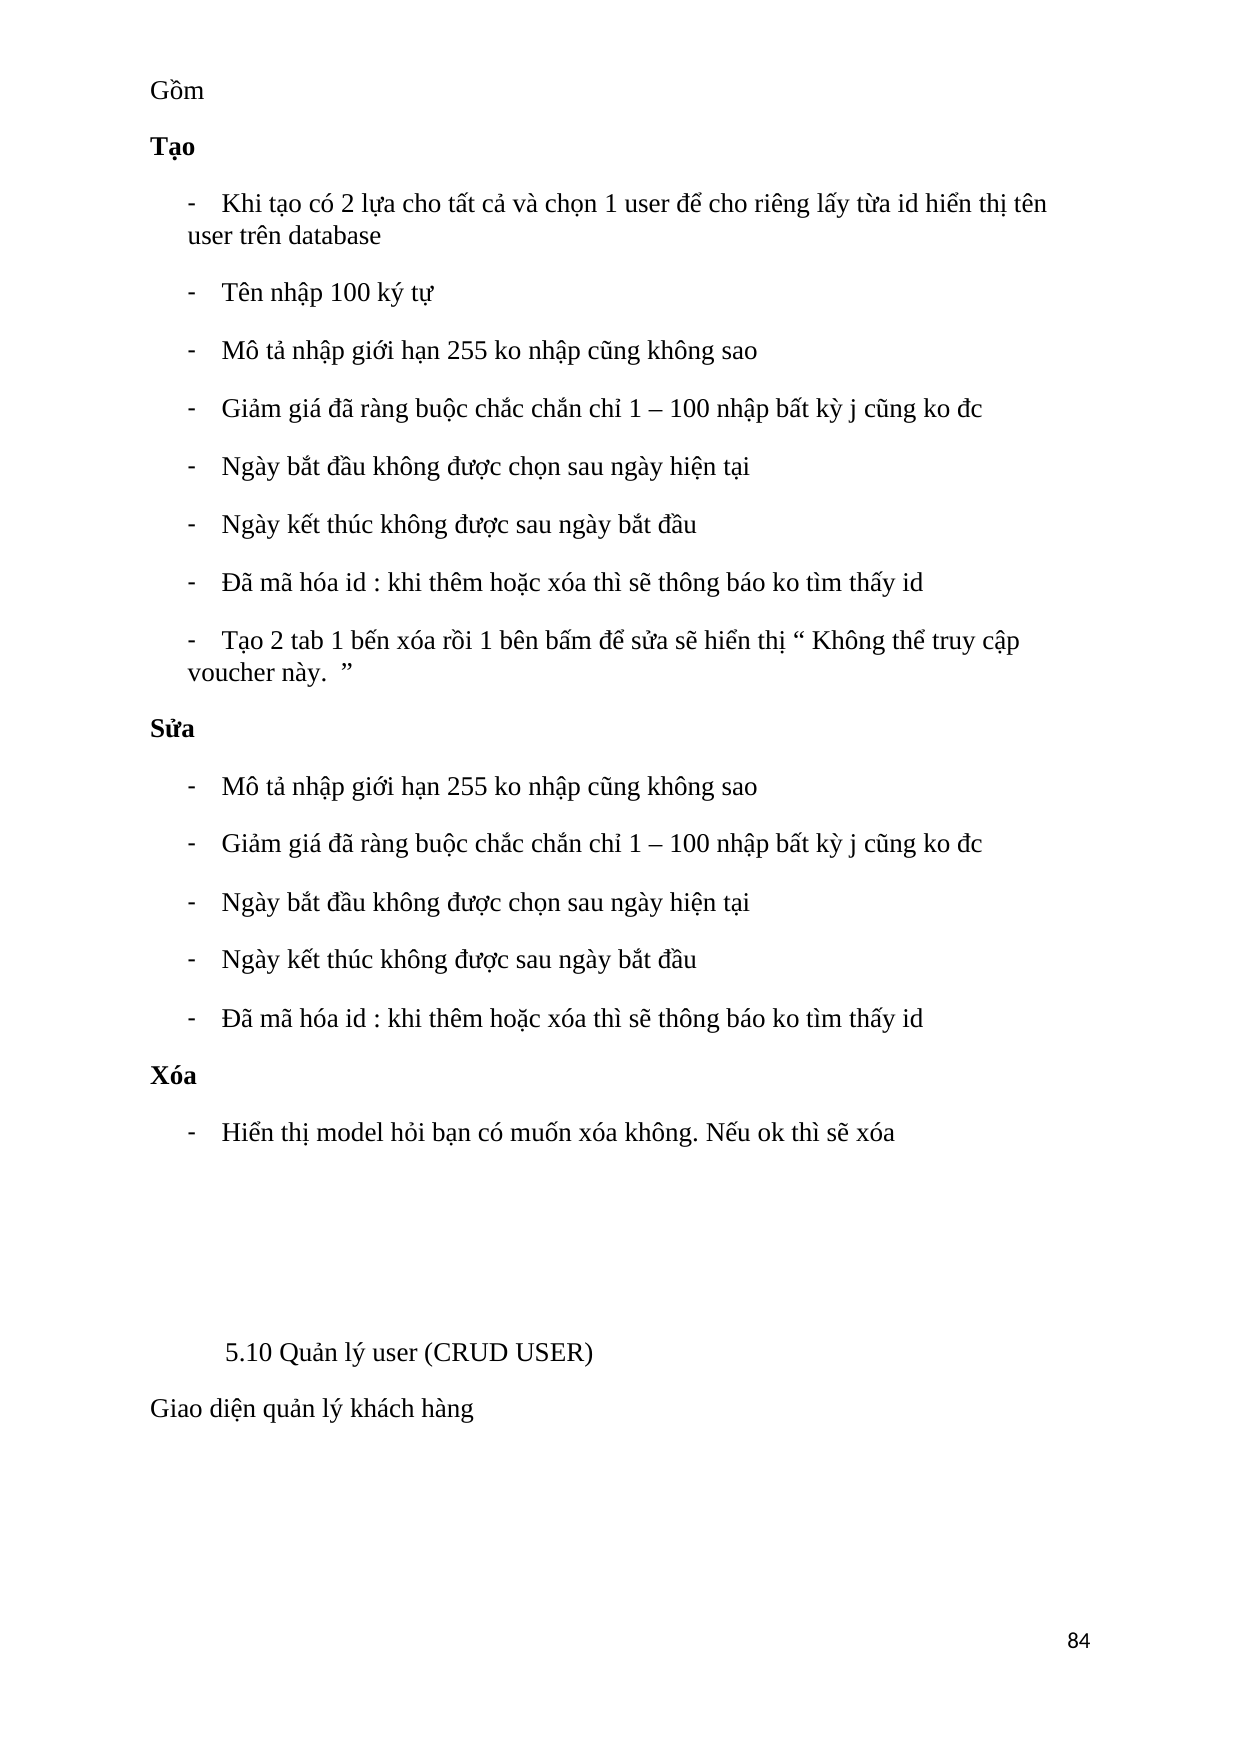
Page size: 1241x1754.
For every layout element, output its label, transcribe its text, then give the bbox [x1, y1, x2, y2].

text - Ngày bắt đầu không được chọn sau ngày hiện tại [187, 449, 1090, 482]
text - Giảm giá đã ràng buộc chắc chắn chỉ 1 – 100 nhập bất kỳ j cũng ko đc [187, 391, 1090, 424]
text - Tên nhập 100 ký tự [187, 275, 1090, 308]
text - Đã mã hóa id : khi thêm hoặc xóa thì sẽ thông báo ko tìm thấy id [187, 1001, 1090, 1034]
text - Tạo 2 tab 1 bến xóa rồi 1 bên bấm để sửa sẽ hiển thị “ Không thể truy cập voucher này. ” [187, 623, 1090, 687]
text Sửa [150, 712, 1090, 744]
text Gồm [150, 74, 1090, 105]
text - Khi tạo có 2 lựa cho tất cả và chọn 1 user để cho riêng lấy từa id hiển thị tên user trên database [187, 186, 1090, 250]
text - Giảm giá đã ràng buộc chắc chắn chỉ 1 – 100 nhập bất kỳ j cũng ko đc [187, 827, 1090, 860]
text - Mô tả nhập giới hạn 255 ko nhập cũng không sao [187, 769, 1090, 802]
text Tạo [150, 130, 1090, 161]
text Xóa [150, 1059, 1090, 1090]
text - Mô tả nhập giới hạn 255 ko nhập cũng không sao [187, 333, 1090, 366]
text - Ngày kết thúc không được sau ngày bắt đầu [187, 943, 1090, 976]
text - Hiển thị model hỏi bạn có muốn xóa không. Nếu ok thì sẽ xóa [187, 1115, 1090, 1148]
text - Ngày kết thúc không được sau ngày bắt đầu [187, 507, 1090, 540]
text - Đã mã hóa id : khi thêm hoặc xóa thì sẽ thông báo ko tìm thấy id [187, 565, 1090, 598]
subtitle 5.10 Quản lý user (CRUD USER) [150, 1336, 1090, 1367]
text - Ngày bắt đầu không được chọn sau ngày hiện tại [187, 885, 1090, 918]
text Giao diện quản lý khách hàng [150, 1392, 1090, 1423]
